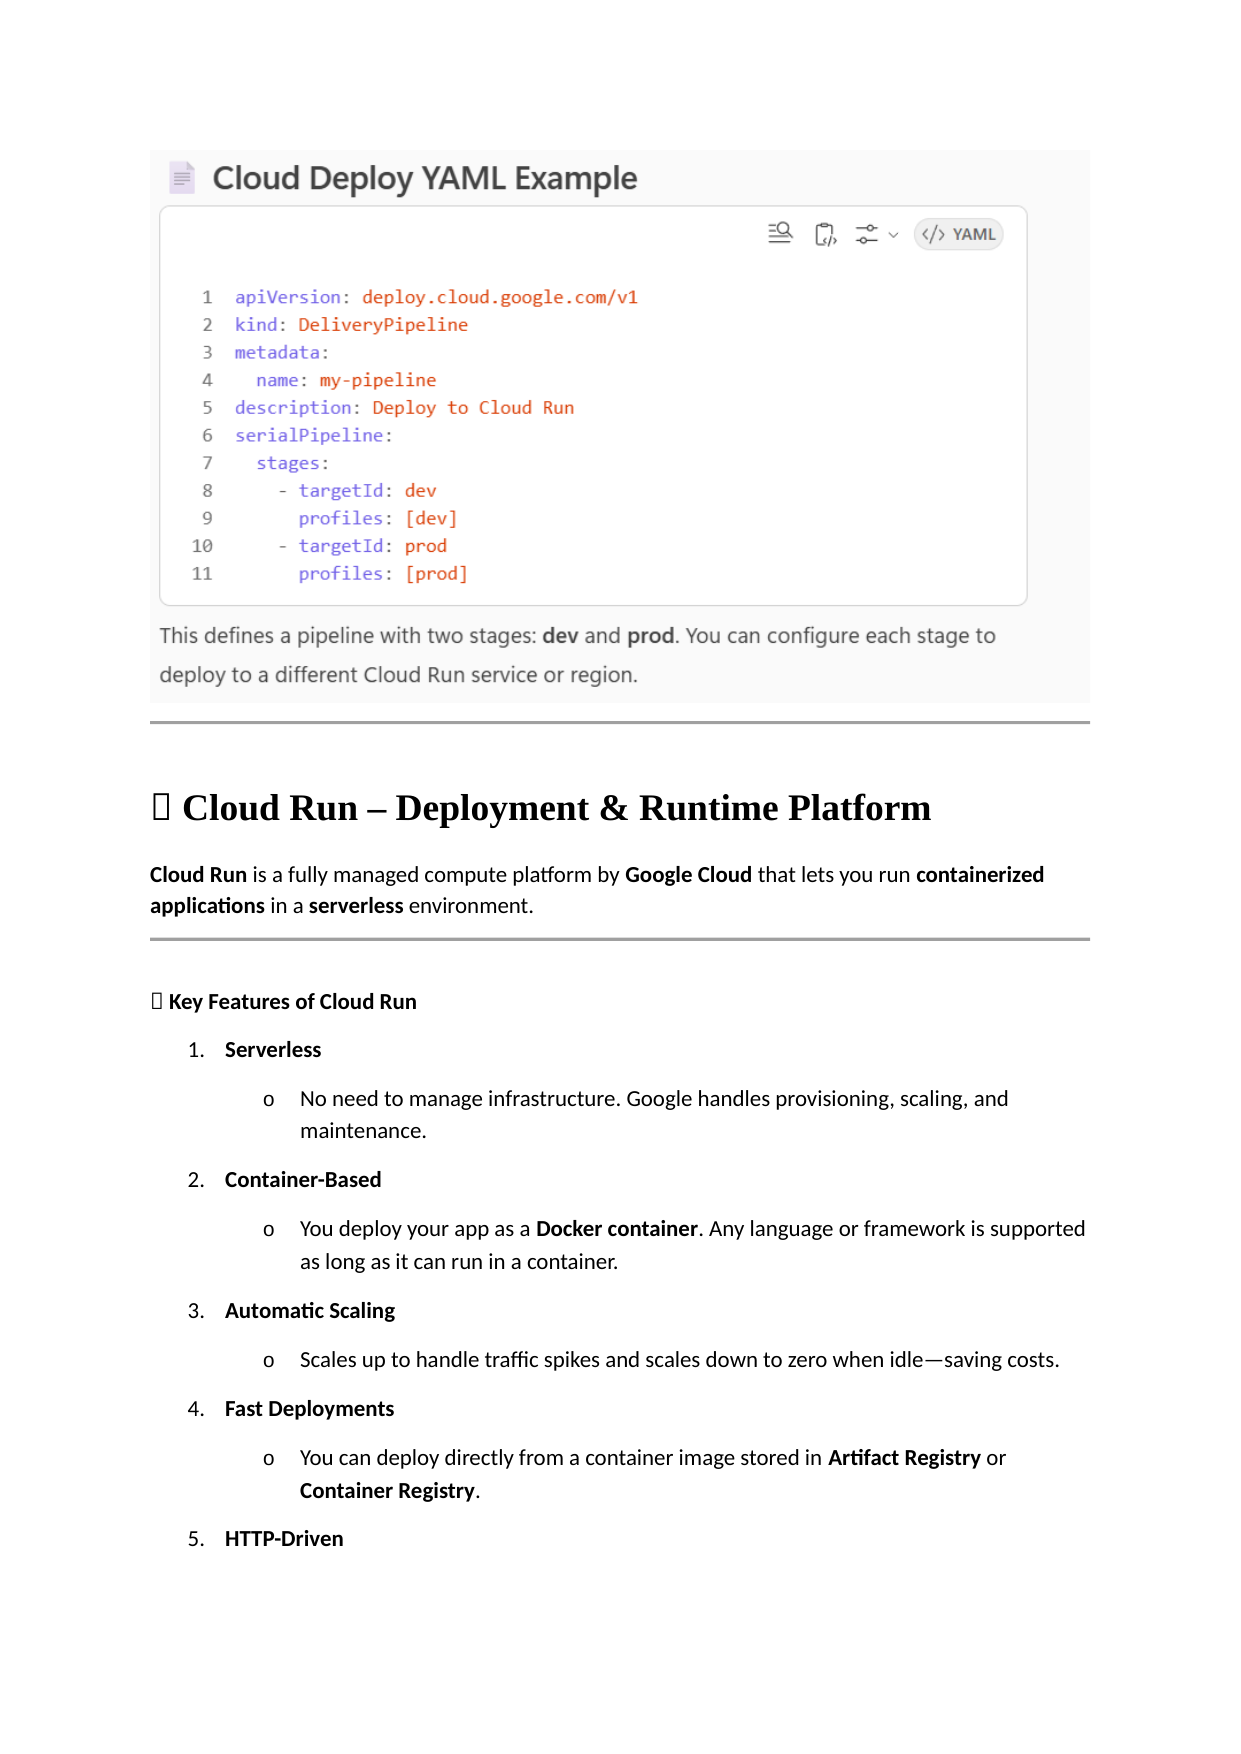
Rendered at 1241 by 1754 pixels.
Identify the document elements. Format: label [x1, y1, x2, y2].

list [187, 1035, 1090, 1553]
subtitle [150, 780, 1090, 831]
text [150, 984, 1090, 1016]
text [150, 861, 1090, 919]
picture [150, 150, 1091, 703]
